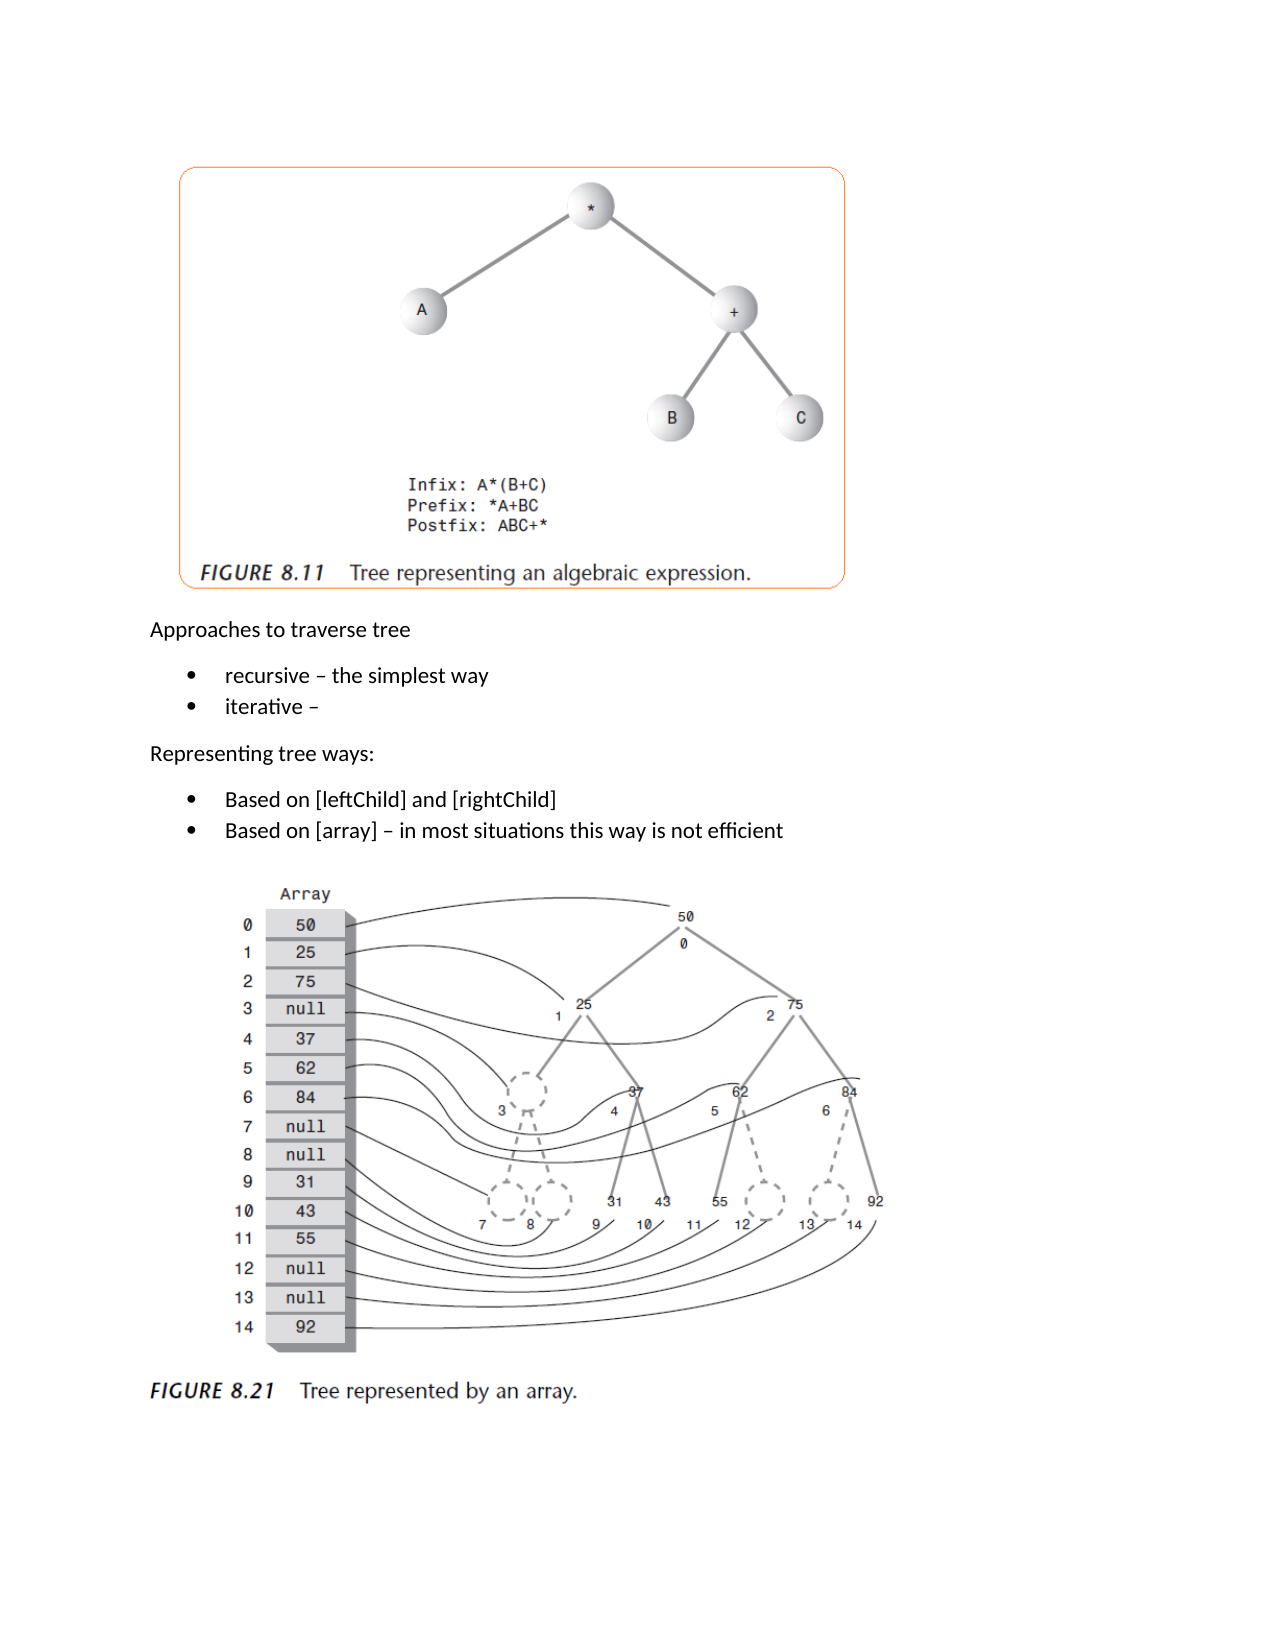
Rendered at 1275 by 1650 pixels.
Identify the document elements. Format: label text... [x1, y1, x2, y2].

list Based on [array] – in most situations this way is not efficient [187, 816, 1125, 844]
text Approaches to traverse tree [150, 615, 1125, 643]
text Representing tree ways: [150, 739, 1125, 767]
list recursive – the simplest way [187, 662, 1125, 689]
picture [150, 862, 929, 1414]
list iterative – [187, 692, 1125, 720]
picture [150, 150, 891, 596]
list Based on [leftChild] and [rightChild] [187, 786, 1125, 813]
